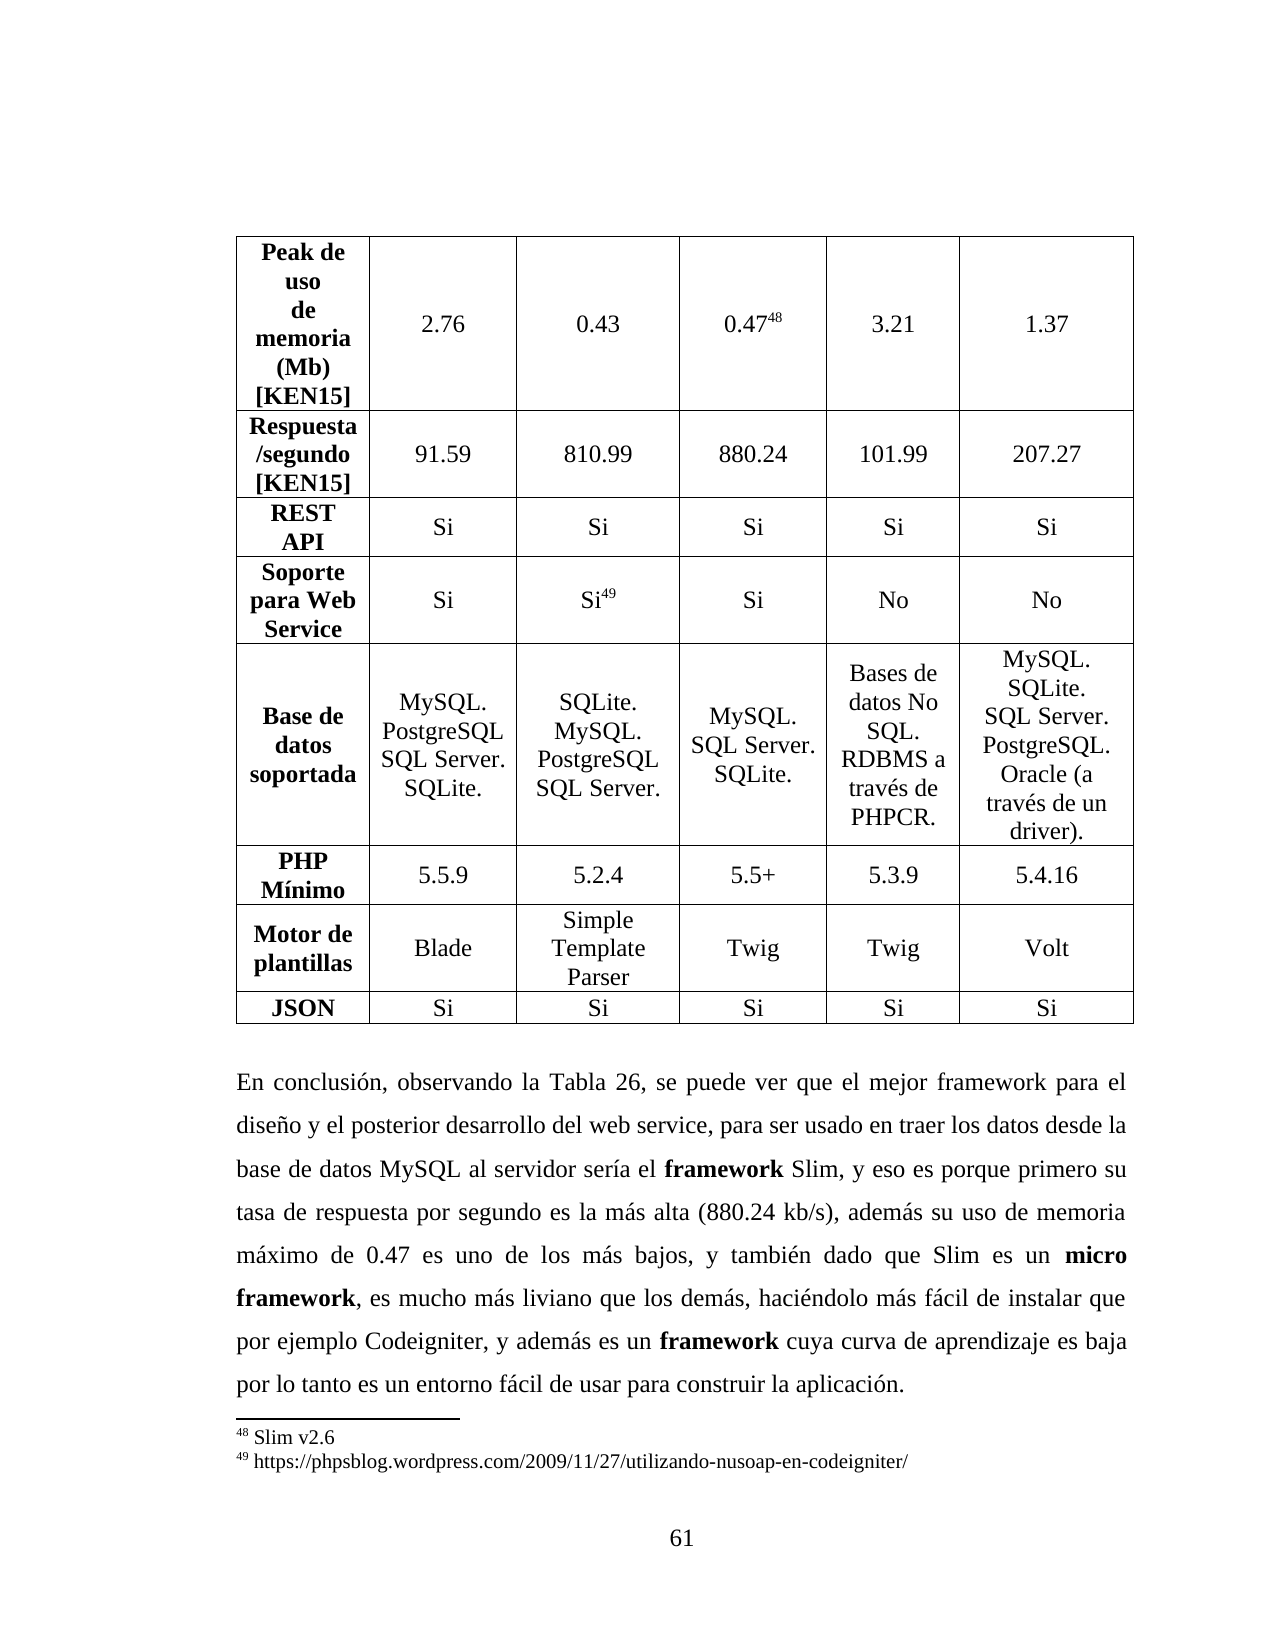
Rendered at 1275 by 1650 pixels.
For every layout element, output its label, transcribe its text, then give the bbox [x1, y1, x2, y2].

table_cell 5.4.16 [960, 846, 1133, 904]
table_cell Blade [370, 905, 516, 991]
table_cell No [960, 557, 1133, 643]
table_cell 5.5+ [680, 846, 826, 904]
table_cell Motor de plantillas [237, 905, 369, 991]
table_cell MySQL. PostgreSQL SQL Server. SQLite. [370, 644, 516, 845]
table_cell Si [517, 557, 679, 643]
table_cell 5.2.4 [517, 846, 679, 904]
text En conclusión, observando la Tabla 26, se puede ver que el mejor framework para el diseño y el posterior desarrollo del web service, para ser usado en traer los datos desde la base de datos MySQL al servidor sería el framework Slim, y eso es porque primero su tasa de respuesta por segundo es la más alta (880.24 kb/s), además su uso de memoria máximo de 0.47 es uno de los más bajos, y también dado que Slim es un micro framework, es mucho más liviano que los demás, haciéndolo más fácil de instalar que por ejemplo Codeigniter, y además es un framework cuya curva de aprendizaje es baja por lo tanto es un entorno fácil de usar para construir la aplicación. [236, 1067, 1127, 1398]
table_cell PHP Mínimo [237, 846, 369, 904]
table_cell 1.37 [960, 237, 1133, 410]
table_cell 101.99 [827, 411, 959, 497]
table_cell Si [370, 992, 516, 1023]
table_cell 2.76 [370, 237, 516, 410]
table_cell 0.43 [517, 237, 679, 410]
table_cell REST API [237, 498, 369, 556]
table_cell 207.27 [960, 411, 1133, 497]
table_cell Si [827, 498, 959, 556]
table_cell Si [680, 498, 826, 556]
table_cell SQLite. MySQL. PostgreSQL SQL Server. [517, 644, 679, 845]
table_cell MySQL. SQL Server. SQLite. [680, 644, 826, 845]
table_cell Peak de uso de memoria (Mb) [KEN15] [237, 237, 369, 410]
table_cell 880.24 [680, 411, 826, 497]
table_cell Si [680, 557, 826, 643]
table_cell Si [827, 992, 959, 1023]
table_cell 91.59 [370, 411, 516, 497]
table_cell Si [370, 557, 516, 643]
table_cell 3.21 [827, 237, 959, 410]
table_cell Twig [827, 905, 959, 991]
table_cell Bases de datos No SQL. RDBMS a través de PHPCR. [827, 644, 959, 845]
table_cell Respuesta /segundo [KEN15] [237, 411, 369, 497]
table_cell 0.47 [680, 237, 826, 410]
table_cell No [827, 557, 959, 643]
table_cell Si [517, 498, 679, 556]
table_cell Twig [680, 905, 826, 991]
table_cell MySQL. SQLite. SQL Server. PostgreSQL. Oracle (a través de un driver). [960, 644, 1133, 845]
table_cell 5.5.9 [370, 846, 516, 904]
table_cell Simple Template Parser [517, 905, 679, 991]
table_cell Si [680, 992, 826, 1023]
table_cell Soporte para Web Service [237, 557, 369, 643]
table_cell 5.3.9 [827, 846, 959, 904]
table_cell JSON [237, 992, 369, 1023]
table_cell Base de datos soportada [237, 644, 369, 845]
table_cell 810.99 [517, 411, 679, 497]
table_cell Si [517, 992, 679, 1023]
table_cell Si [960, 992, 1133, 1023]
table_cell Si [960, 498, 1133, 556]
table_cell Volt [960, 905, 1133, 991]
table_cell Si [370, 498, 516, 556]
